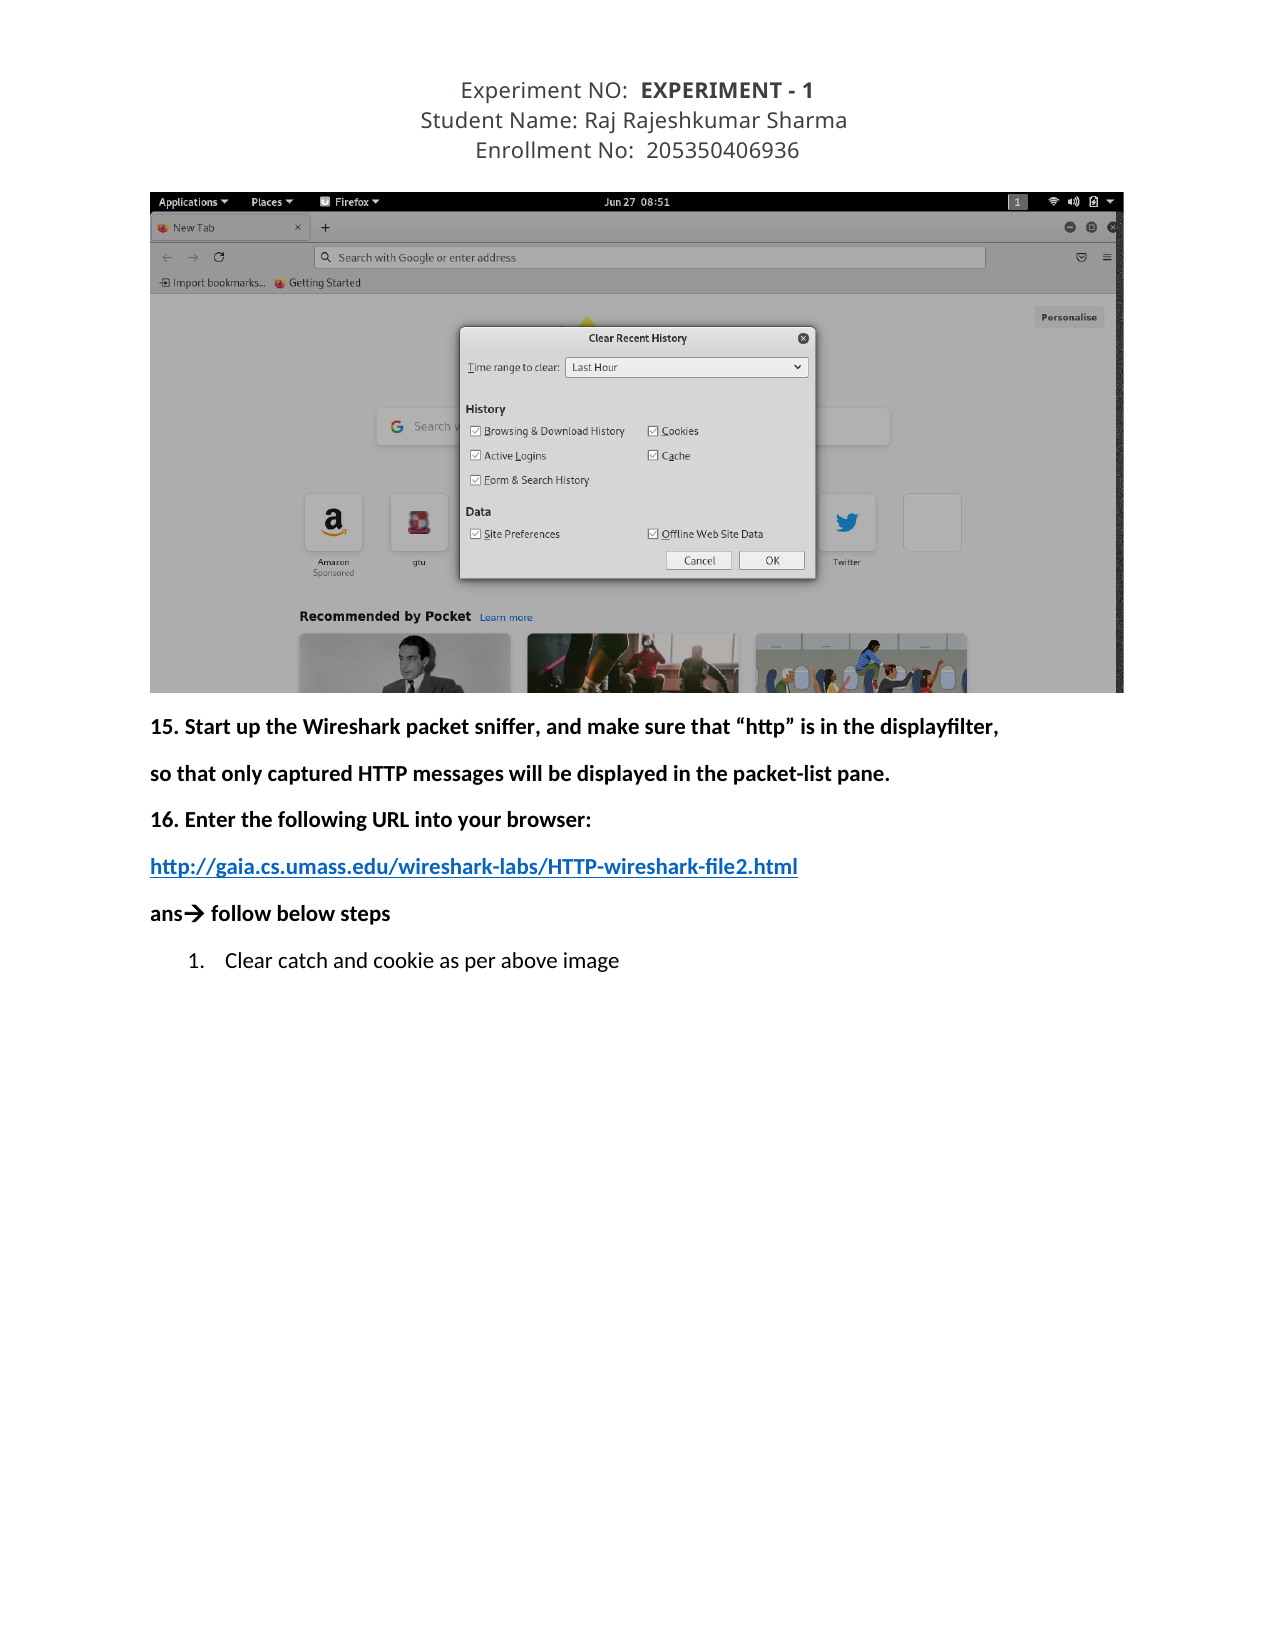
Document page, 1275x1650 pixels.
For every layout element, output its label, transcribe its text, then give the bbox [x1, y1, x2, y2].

list Clear catch and cookie as per above image [187, 946, 1125, 974]
text 15. Start up the Wireshark packet sniffer, and make sure that “http” is in the displayfilter, [150, 712, 1125, 740]
text ans follow below steps [150, 899, 1125, 927]
text http://gaia.cs.umass.edu/wireshark-labs/HTTP-wireshark-file2.html [150, 852, 1125, 880]
picture [150, 192, 1124, 693]
text 16. Enter the following URL into your browser: [150, 806, 1125, 833]
text so that only captured HTTP messages will be displayed in the packet-list pane. [150, 759, 1125, 787]
